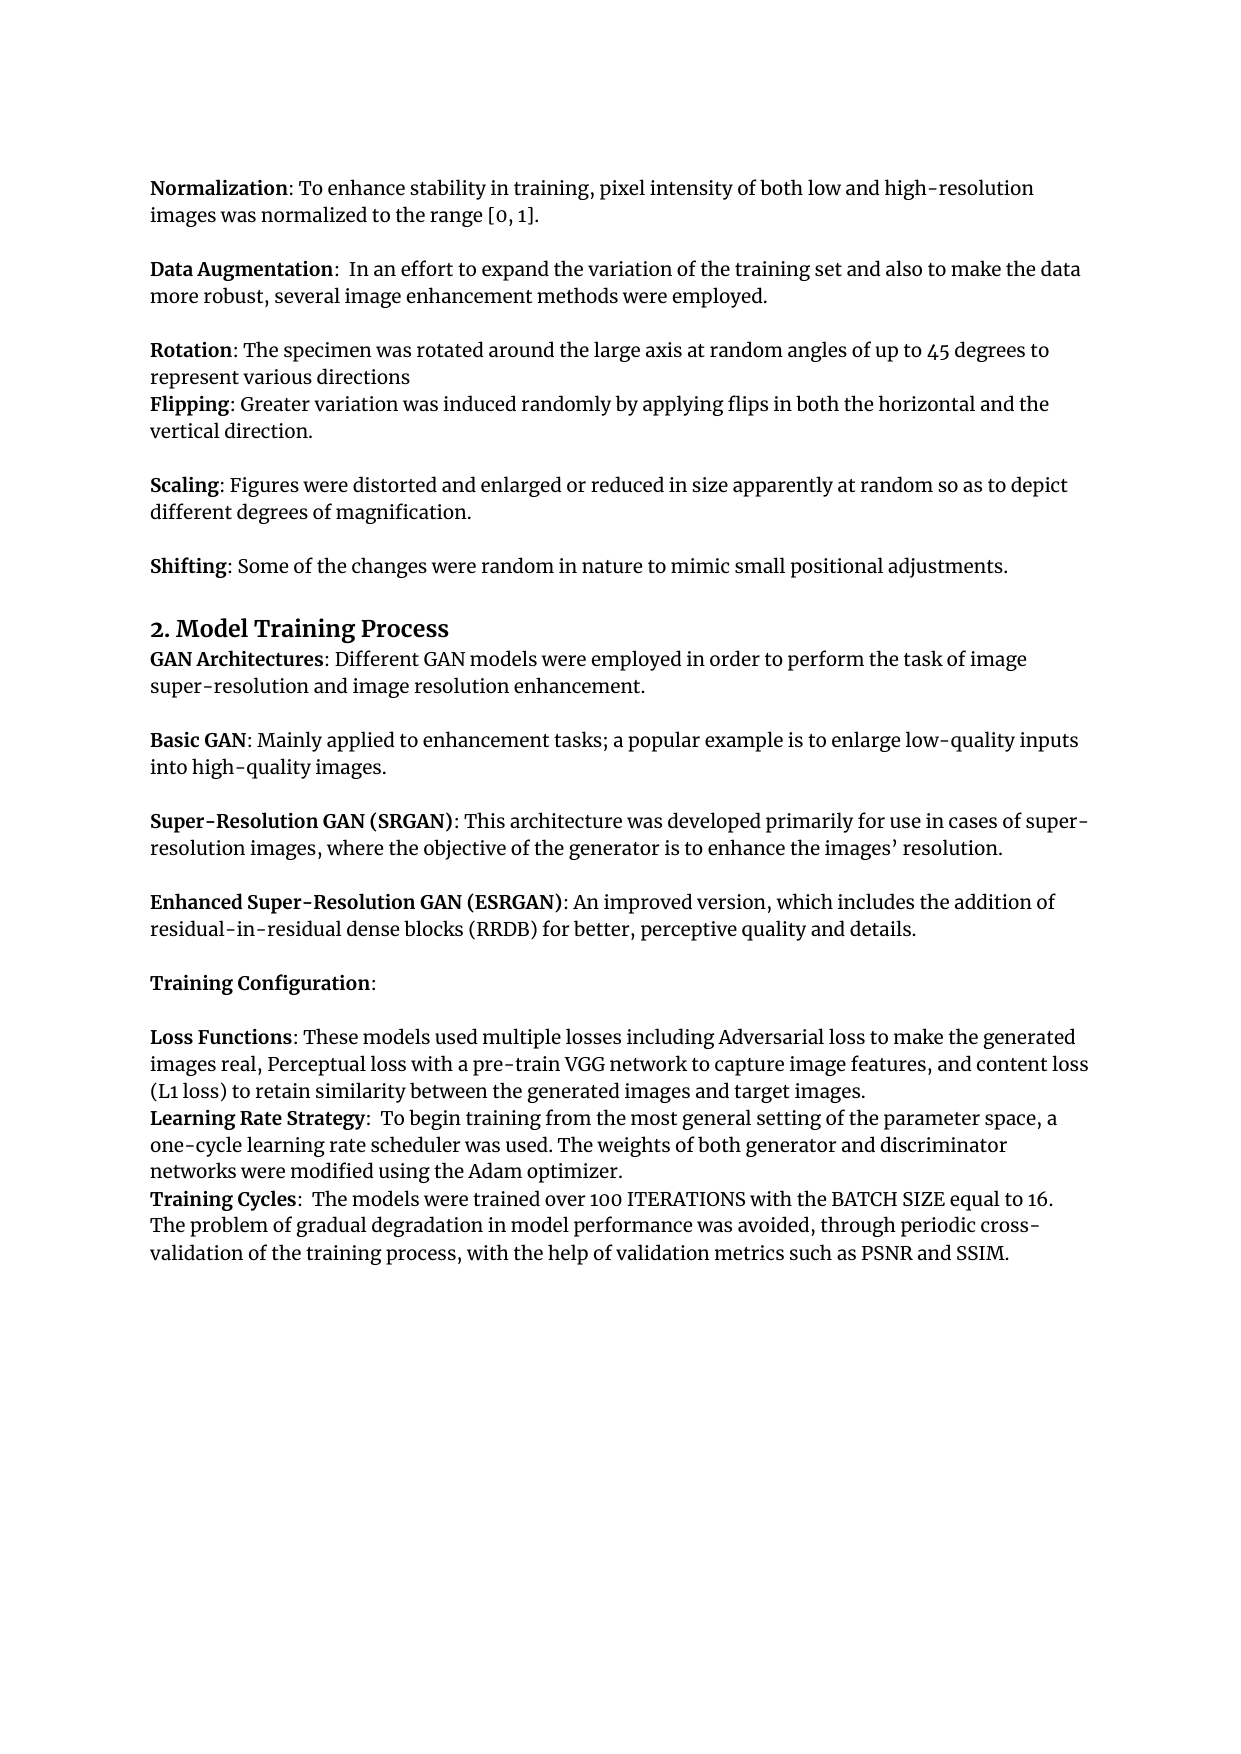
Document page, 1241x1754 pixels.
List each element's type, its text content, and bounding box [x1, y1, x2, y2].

text Loss Functions: These models used multiple losses including Adversarial loss to make the generated images real, Perceptual loss with a pre-train VGG network to capture image features, and content loss (L1 loss) to retain similarity between the generated images and target images. [150, 1026, 1090, 1103]
text 2. Model Training Process [150, 615, 1090, 644]
text Learning Rate Strategy: To begin training from the most general setting of the parameter space, a one-cycle learning rate scheduler was used. The weights of both generator and discriminator networks were modified using the Adam optimizer. [150, 1107, 1090, 1184]
text Super-Resolution GAN (SRGAN): This architecture was developed primarily for use in cases of super-resolution images, where the objective of the generator is to enhance the images’ resolution. [150, 810, 1090, 860]
text Rotation: The specimen was rotated around the large axis at random angles of up to 45 degrees to represent various directions [150, 339, 1090, 389]
text Data Augmentation: In an effort to expand the variation of the training set and also to make the data more robust, several image enhancement methods were employed. [150, 258, 1090, 308]
text Shifting: Some of the changes were random in nature to mimic small positional adjustments. [150, 555, 1090, 578]
text Enhanced Super-Resolution GAN (ESRGAN): An improved version, which includes the addition of residual-in-residual dense blocks (RRDB) for better, perceptive quality and details. [150, 891, 1090, 941]
text Basic GAN: Mainly applied to enhancement tasks; a popular example is to enlarge low-quality inputs into high-quality images. [150, 729, 1090, 779]
text Training Configuration: [150, 972, 1090, 995]
text Scaling: Figures were distorted and enlarged or reduced in size apparently at random so as to depict different degrees of magnification. [150, 474, 1090, 524]
text Training Cycles: The models were trained over 100 ITERATIONS with the BATCH SIZE equal to 16. The problem of gradual degradation in model performance was avoided, through periodic cross-validation of the training process, with the help of validation metrics such as PSNR and SSIM. [150, 1187, 1090, 1265]
text Flipping: Greater variation was induced randomly by applying flips in both the horizontal and the vertical direction. [150, 393, 1090, 443]
text Normalization: To enhance stability in training, pixel intensity of both low and high-resolution images was normalized to the range [0, 1]. [150, 177, 1090, 227]
text GAN Architectures: Different GAN models were employed in order to perform the task of image super-resolution and image resolution enhancement. [150, 648, 1090, 698]
